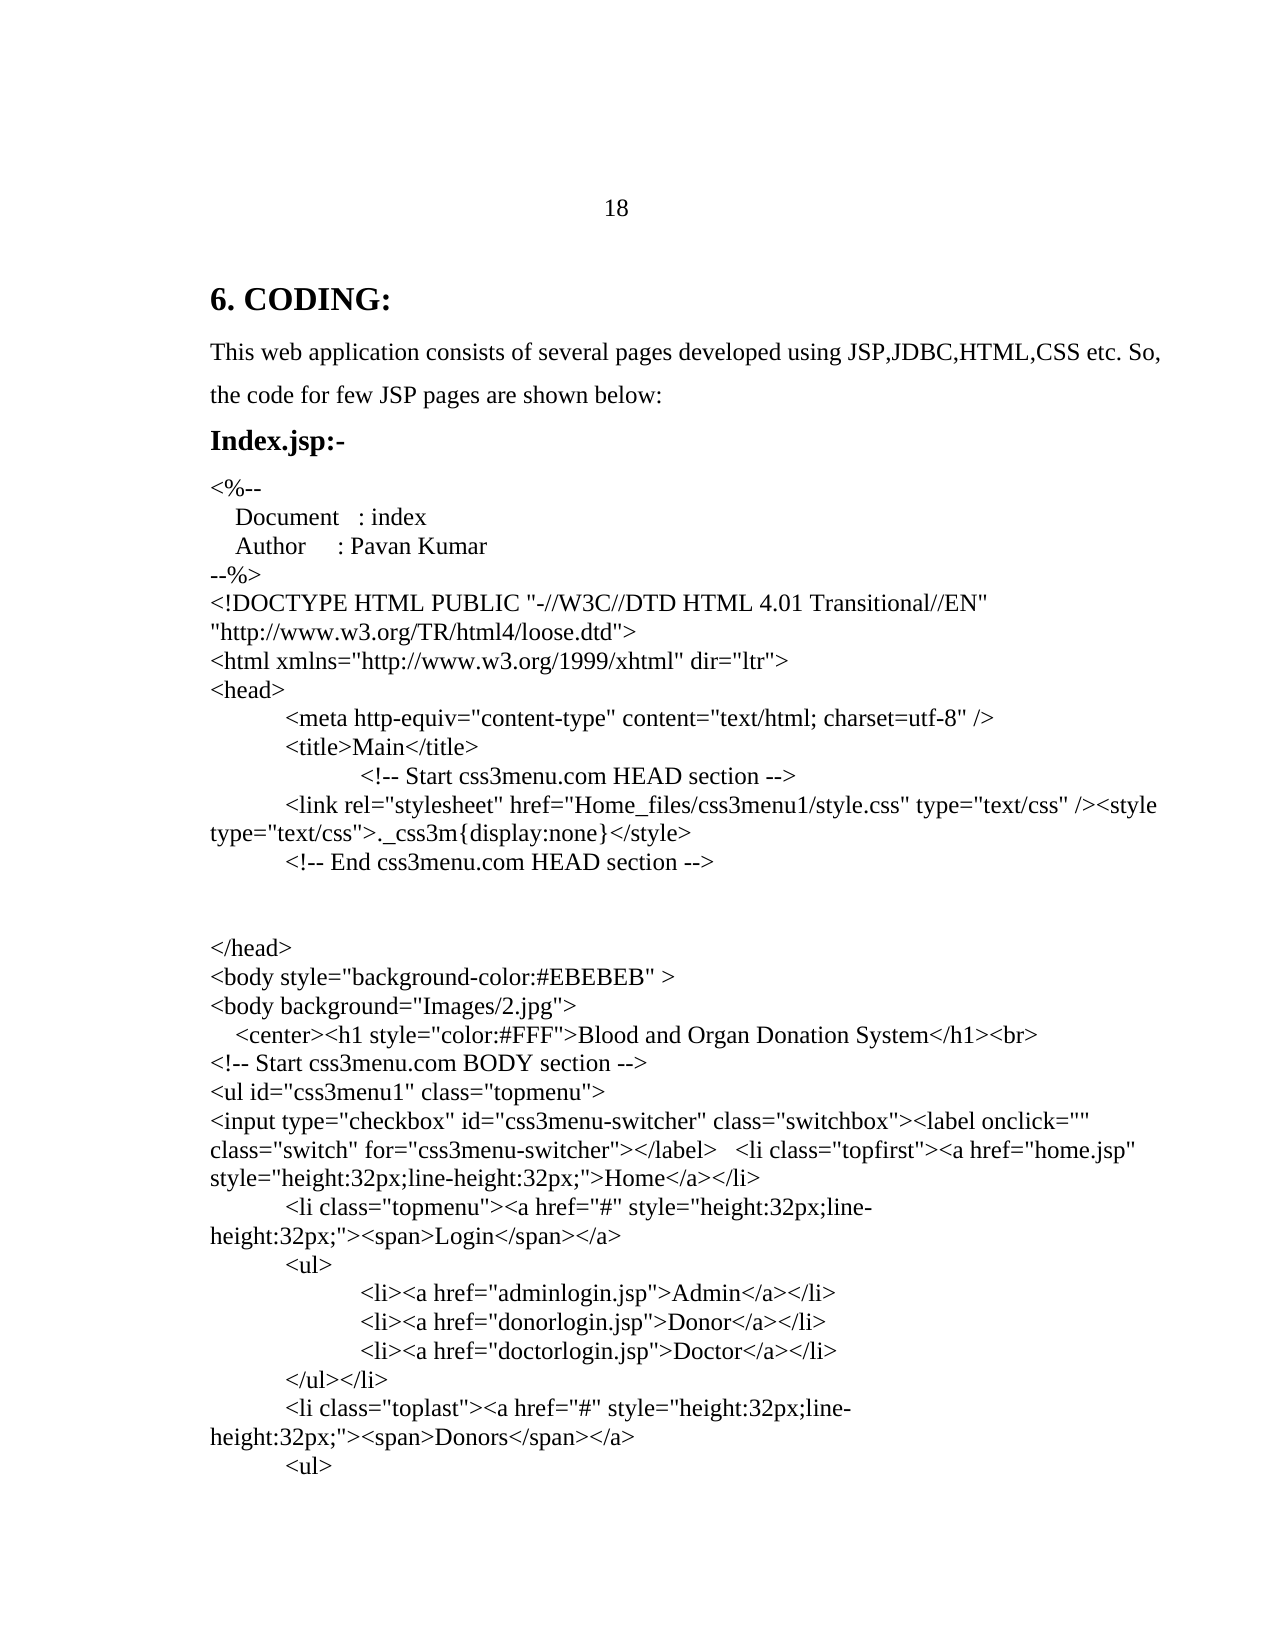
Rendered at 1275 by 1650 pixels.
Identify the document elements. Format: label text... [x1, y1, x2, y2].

text <center><h1 style="color:#FFF">Blood and Organ Donation System</h1><br> [210, 1020, 1170, 1048]
text <link rel="stylesheet" href="Home_files/css3menu1/style.css" type="text/css" /><style type="text/css">._css3m{display:none}</style> [210, 790, 1170, 847]
text </head> [210, 933, 1170, 962]
text <ul id="css3menu1" class="topmenu"> [210, 1077, 1170, 1106]
text <input type="checkbox" id="css3menu-switcher" class="switchbox"><label onclick="" class="switch" for="css3menu-switcher"></label> <li class="topfirst"><a href="home.jsp" style="height:32px;line-height:32px;">Home</a></li> [210, 1106, 1170, 1192]
text Author : Pavan Kumar [210, 531, 1170, 560]
text <body background="Images/2.jpg"> [210, 991, 1170, 1020]
text 18 [210, 193, 1170, 222]
text <li class="topmenu"><a href="#" style="height:32px;line-height:32px;"><span>Login</span></a> [210, 1192, 1170, 1250]
text <head> [210, 675, 1170, 703]
text <%-- [210, 473, 1170, 502]
text <meta http-equiv="content-type" content="text/html; charset=utf-8" /> [210, 703, 1170, 732]
text Document : index [210, 502, 1170, 531]
text This web application consists of several pages developed using JSP,JDBC,HTML,CSS etc. So, the code for few JSP pages are shown below: [210, 337, 1170, 409]
text <!-- End css3menu.com HEAD section --> [210, 847, 1170, 876]
text <!-- Start css3menu.com BODY section --> [210, 1048, 1170, 1077]
text <li><a href="donorlogin.jsp">Donor</a></li> [210, 1307, 1170, 1336]
text <ul> [210, 1250, 1170, 1278]
text --%> [210, 560, 1170, 588]
text <html xmlns="http://www.w3.org/1999/xhtml" dir="ltr"> [210, 646, 1170, 675]
text <ul> [210, 1451, 1170, 1480]
text <body style="background-color:#EBEBEB" > [210, 962, 1170, 991]
text <title>Main</title> [210, 732, 1170, 761]
text <!-- Start css3menu.com HEAD section --> [210, 761, 1170, 790]
text <!DOCTYPE HTML PUBLIC "-//W3C//DTD HTML 4.01 Transitional//EN" "http://www.w3.org/TR/html4/loose.dtd"> [210, 588, 1170, 646]
text </ul></li> [210, 1365, 1170, 1393]
text <li><a href="adminlogin.jsp">Admin</a></li> [210, 1278, 1170, 1307]
text <li class="toplast"><a href="#" style="height:32px;line-height:32px;"><span>Donors</span></a> [210, 1393, 1170, 1451]
text <li><a href="doctorlogin.jsp">Doctor</a></li> [210, 1336, 1170, 1365]
text Index.jsp:- [210, 423, 1170, 457]
text 6. CODING: [210, 279, 1170, 318]
